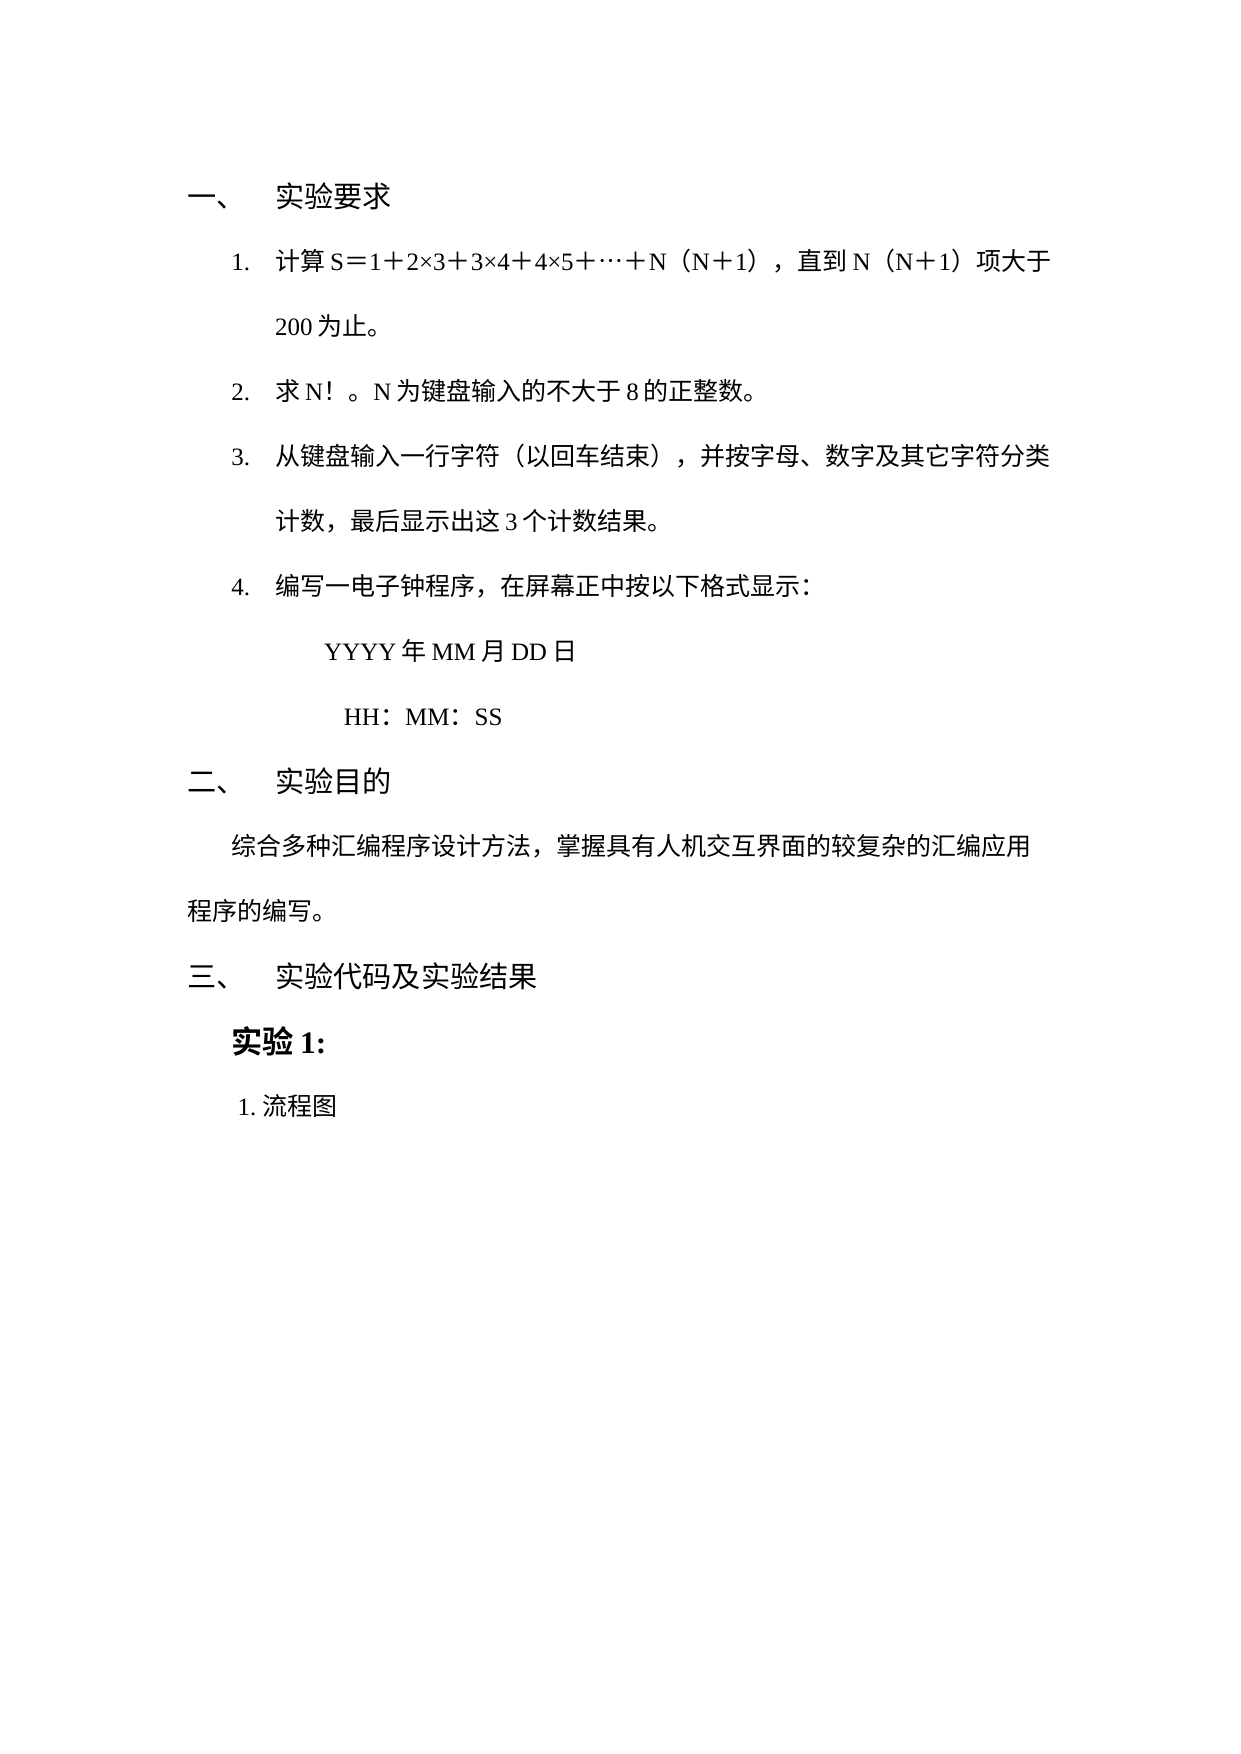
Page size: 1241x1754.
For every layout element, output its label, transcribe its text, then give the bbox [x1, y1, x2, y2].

text YYYY年MM月DD日 [187, 617, 1053, 682]
list 求N！。N为键盘输入的不大于8的正整数。 [231, 357, 1053, 422]
list 实验目的 [187, 747, 1053, 812]
text 实验1: [187, 1007, 1053, 1072]
text 综合多种汇编程序设计方法，掌握具有人机交互界面的较复杂的汇编应用程序的编写。 [187, 812, 1053, 942]
text HH：MM：SS [187, 682, 1053, 747]
list 编写一电子钟程序，在屏幕正中按以下格式显示： [231, 552, 1053, 617]
list 实验代码及实验结果 [187, 942, 1053, 1007]
list 计算S＝1＋2×3＋3×4＋4×5＋…＋N（N＋1），直到N（N＋1）项大于200为止。 [231, 227, 1053, 357]
list 实验要求 [187, 162, 1053, 227]
text 1. 流程图 [187, 1072, 1053, 1137]
list 从键盘输入一行字符（以回车结束），并按字母、数字及其它字符分类计数，最后显示出这3个计数结果。 [231, 422, 1053, 552]
